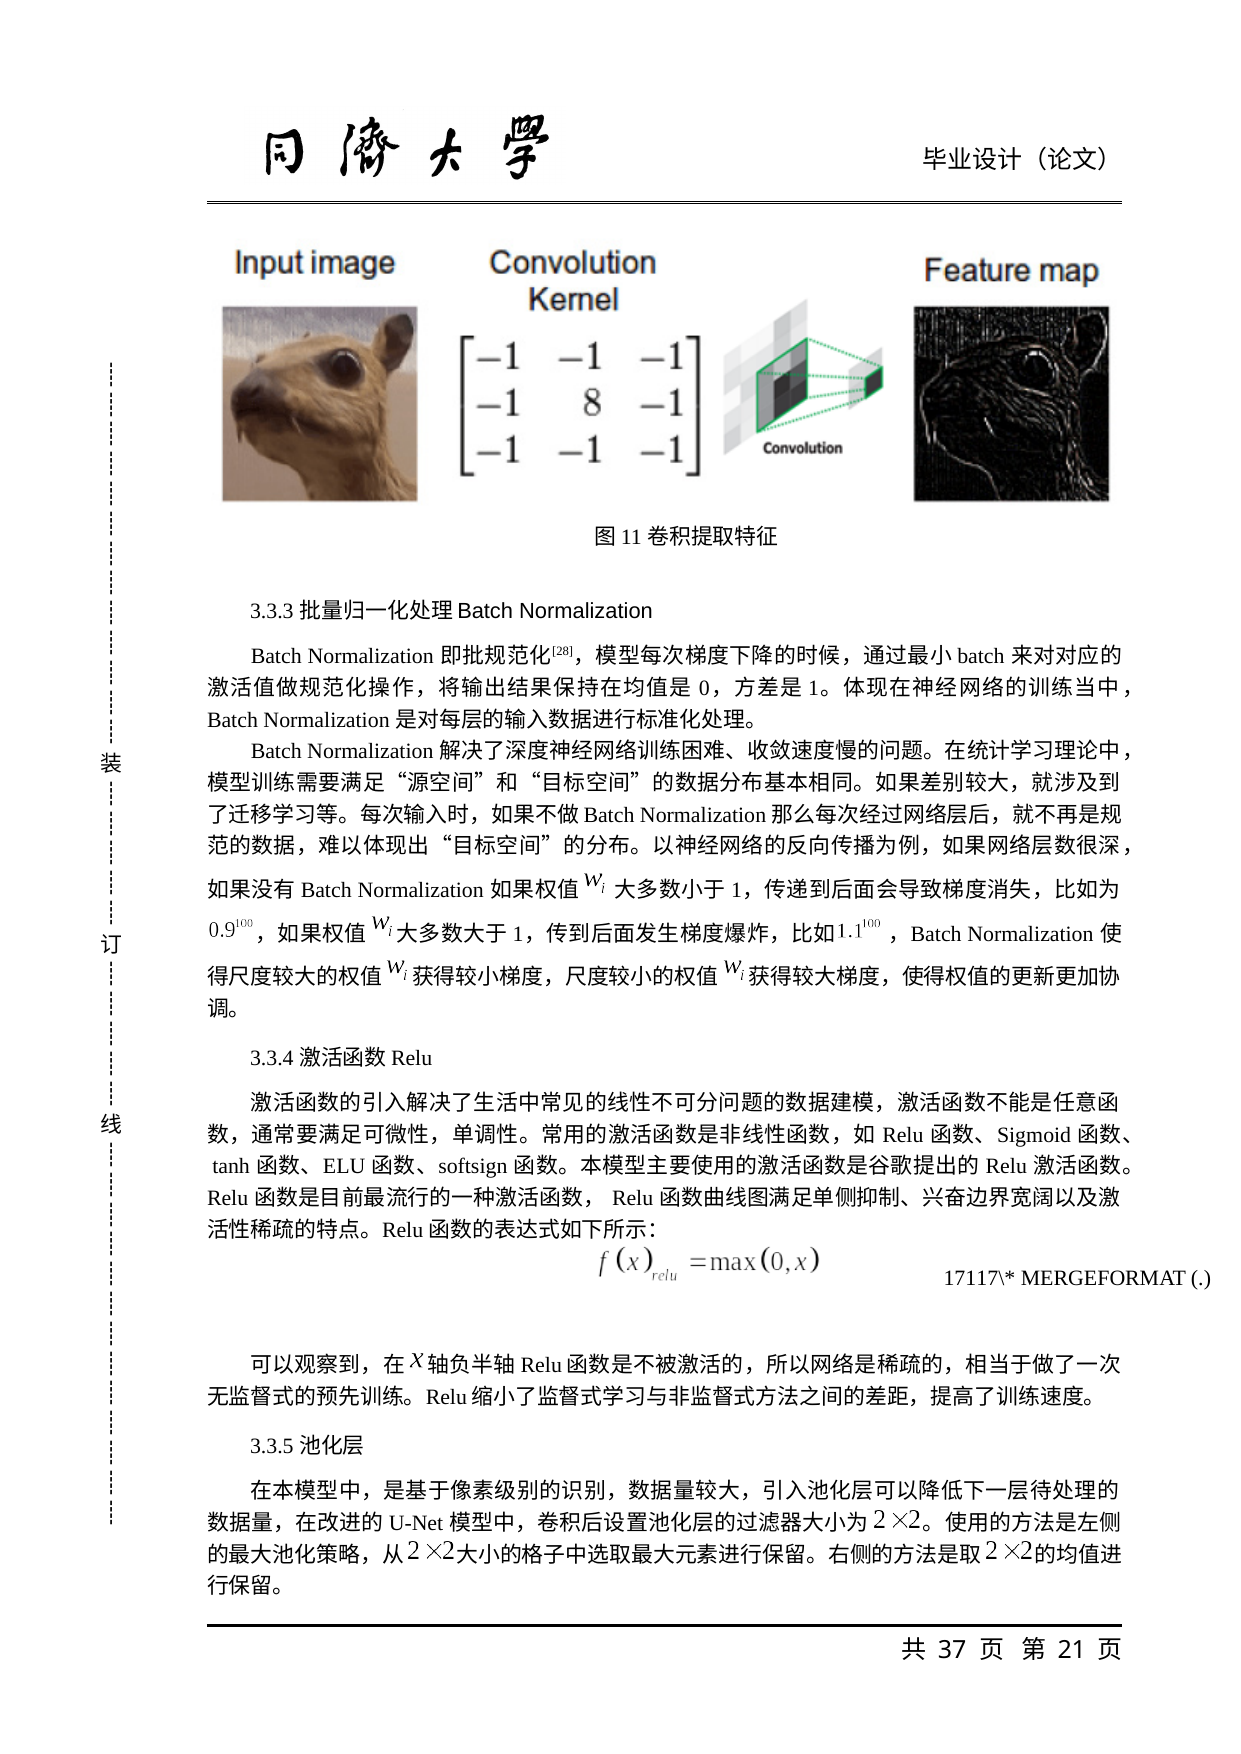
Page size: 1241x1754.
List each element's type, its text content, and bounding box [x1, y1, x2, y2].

text 在本模型中，是基于像素级别的识别，数据量较大，引入池化层可以降低下一层待处理的数据量，在改进的U-Net 模型中，卷积后设置池化层的过滤器大小为。使用的方法是左侧的最大池化策略，从大小的格子中选取最大元素进行保留。右侧的方法是取的均值进行保留。 [207, 1473, 1122, 1600]
picture [211, 227, 1118, 519]
subtitle 3.3.4 激活函数Relu [207, 1035, 1122, 1072]
text 图11 卷积提取特征 [207, 519, 1122, 551]
text 激活函数的引入解决了生活中常见的线性不可分问题的数据建模，激活函数不能是任意函数，通常要满足可微性，单调性。常用的激活函数是非线性函数，如Relu 函数、Sigmoid 函数、 tanh 函数、ELU 函数、softsign 函数。本模型主要使用的激活函数是谷歌提出的Relu 激活函数。Relu 函数是目前最流行的一种激活函数， Relu 函数曲线图满足单侧抑制、兴奋边界宽阔以及激活性稀疏的特点。Relu 函数的表达式如下所示： [207, 1085, 1122, 1243]
subtitle 3.3.3 批量归一化处理Batch Normalization [207, 588, 1122, 626]
text Batch Normalization 解决了深度神经网络训练困难、收敛速度慢的问题。在统计学习理论中，模型训练需要满足“源空间”和“目标空间”的数据分布基本相同。如果差别较大，就涉及到了迁移学习等。每次输入时，如果不做Batch Normalization 那么每次经过网络层后，就不再是规范的数据，难以体现出“目标空间”的分布。以神经网络的反向传播为例，如果网络层数很深，如果没有Batch Normalization 如果权值 大多数小于1，传递到后面会导致梯度消失，比如为，如果权值大多数大于1，传到后面发生梯度爆炸，比如 ，Batch Normalization 使得尺度较大的权值获得较小梯度，尺度较小的权值获得较大梯度，使得权值的更新更加协调。 [207, 733, 1122, 1022]
picture [244, 106, 567, 185]
text Batch Normalization 即批规范化[28]，模型每次梯度下降的时候，通过最小batch 来对对应的激活值做规范化操作，将输出结果保持在均值是0，方差是1。体现在神经网络的训练当中，Batch Normalization 是对每层的输入数据进行标准化处理。 [207, 638, 1122, 733]
subtitle 3.3.5 池化层 [207, 1423, 1122, 1461]
text 可以观察到，在轴负半轴Relu函数是不被激活的，所以网络是稀疏的，相当于做了一次无监督式的预先训练。Relu缩小了监督式学习与非监督式方法之间的差距，提高了训练速度。 [207, 1347, 1122, 1411]
